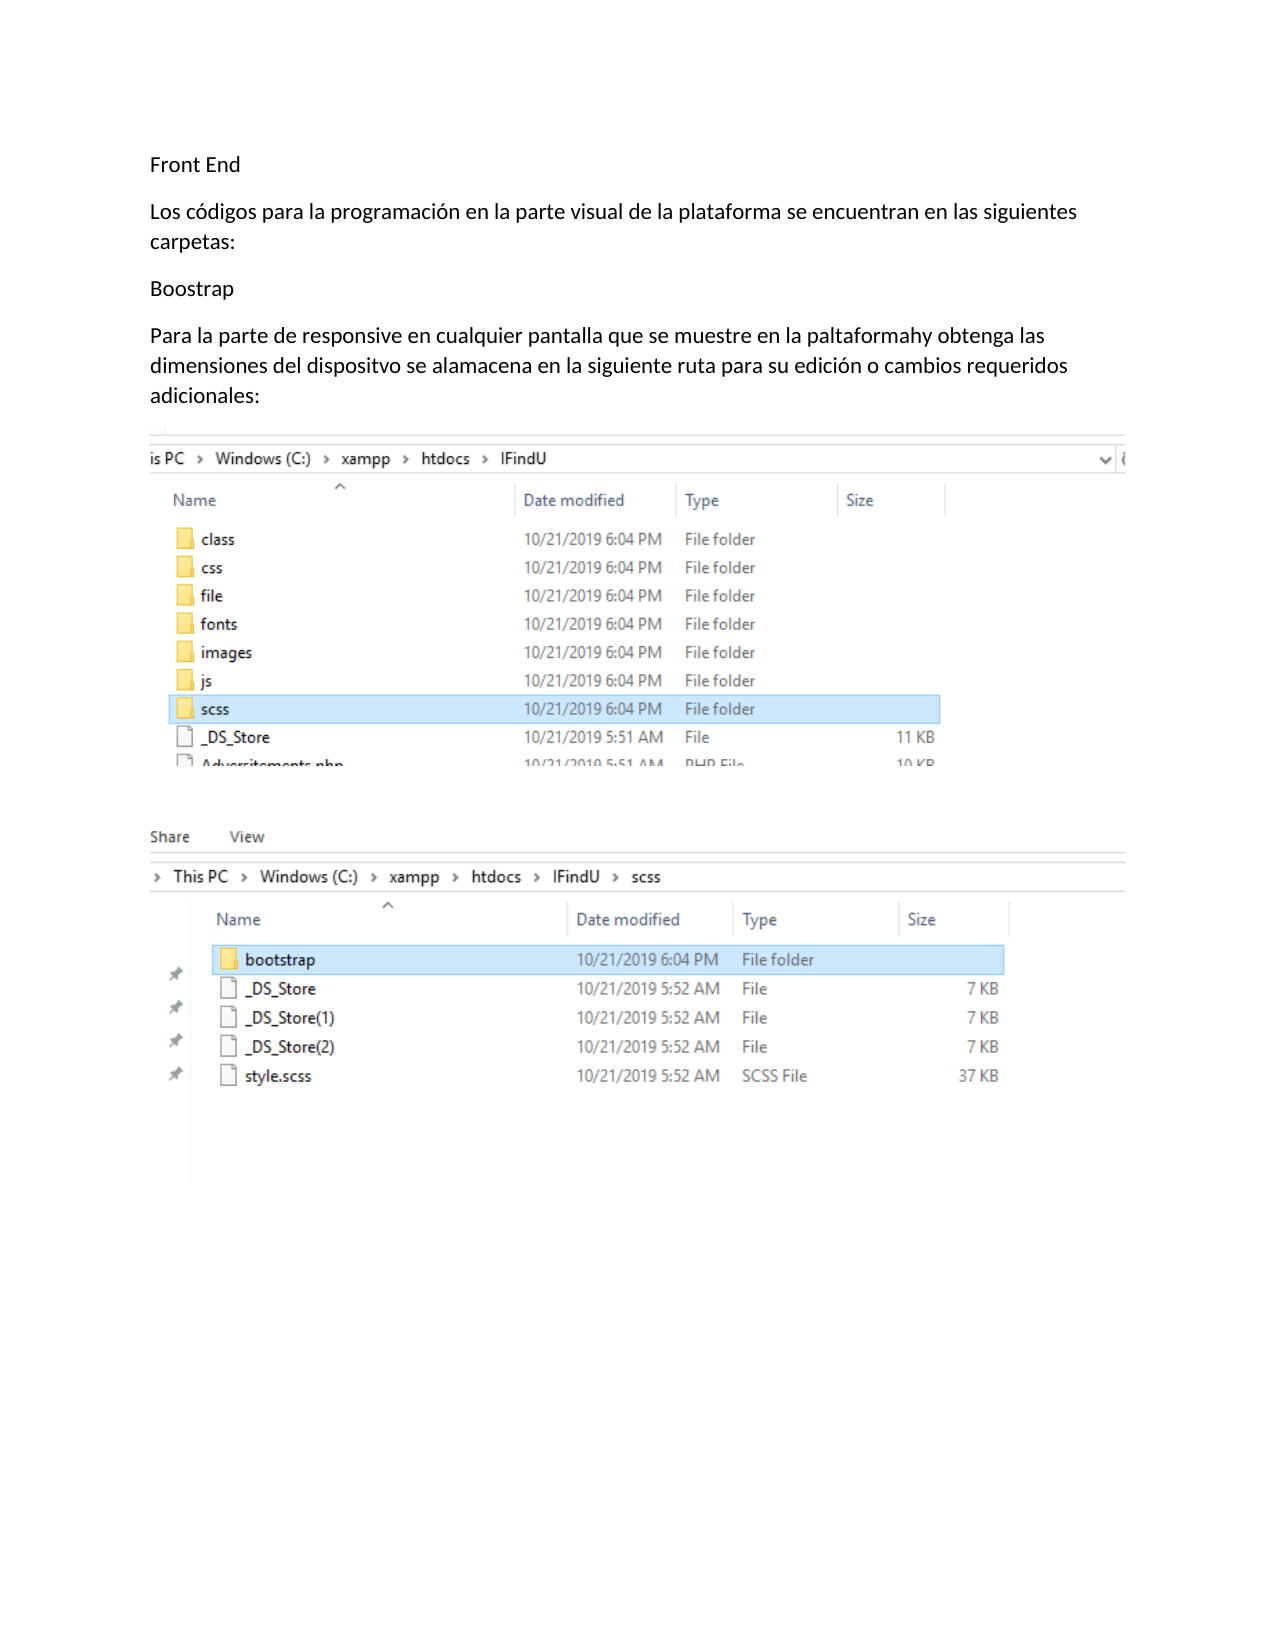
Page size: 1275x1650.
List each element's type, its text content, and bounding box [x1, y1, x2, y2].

picture [150, 428, 1125, 766]
text Front End [150, 150, 1125, 178]
text Los códigos para la programación en la parte visual de la plataforma se encuentran en las siguientes carpetas: [150, 197, 1125, 255]
text Boostrap [150, 274, 1125, 302]
picture [150, 831, 1125, 1183]
text Para la parte de responsive en cualquier pantalla que se muestre en la paltaformahy obtenga las dimensiones del dispositvo se alamacena en la siguiente ruta para su edición o cambios requeridos adicionales: [150, 321, 1125, 409]
